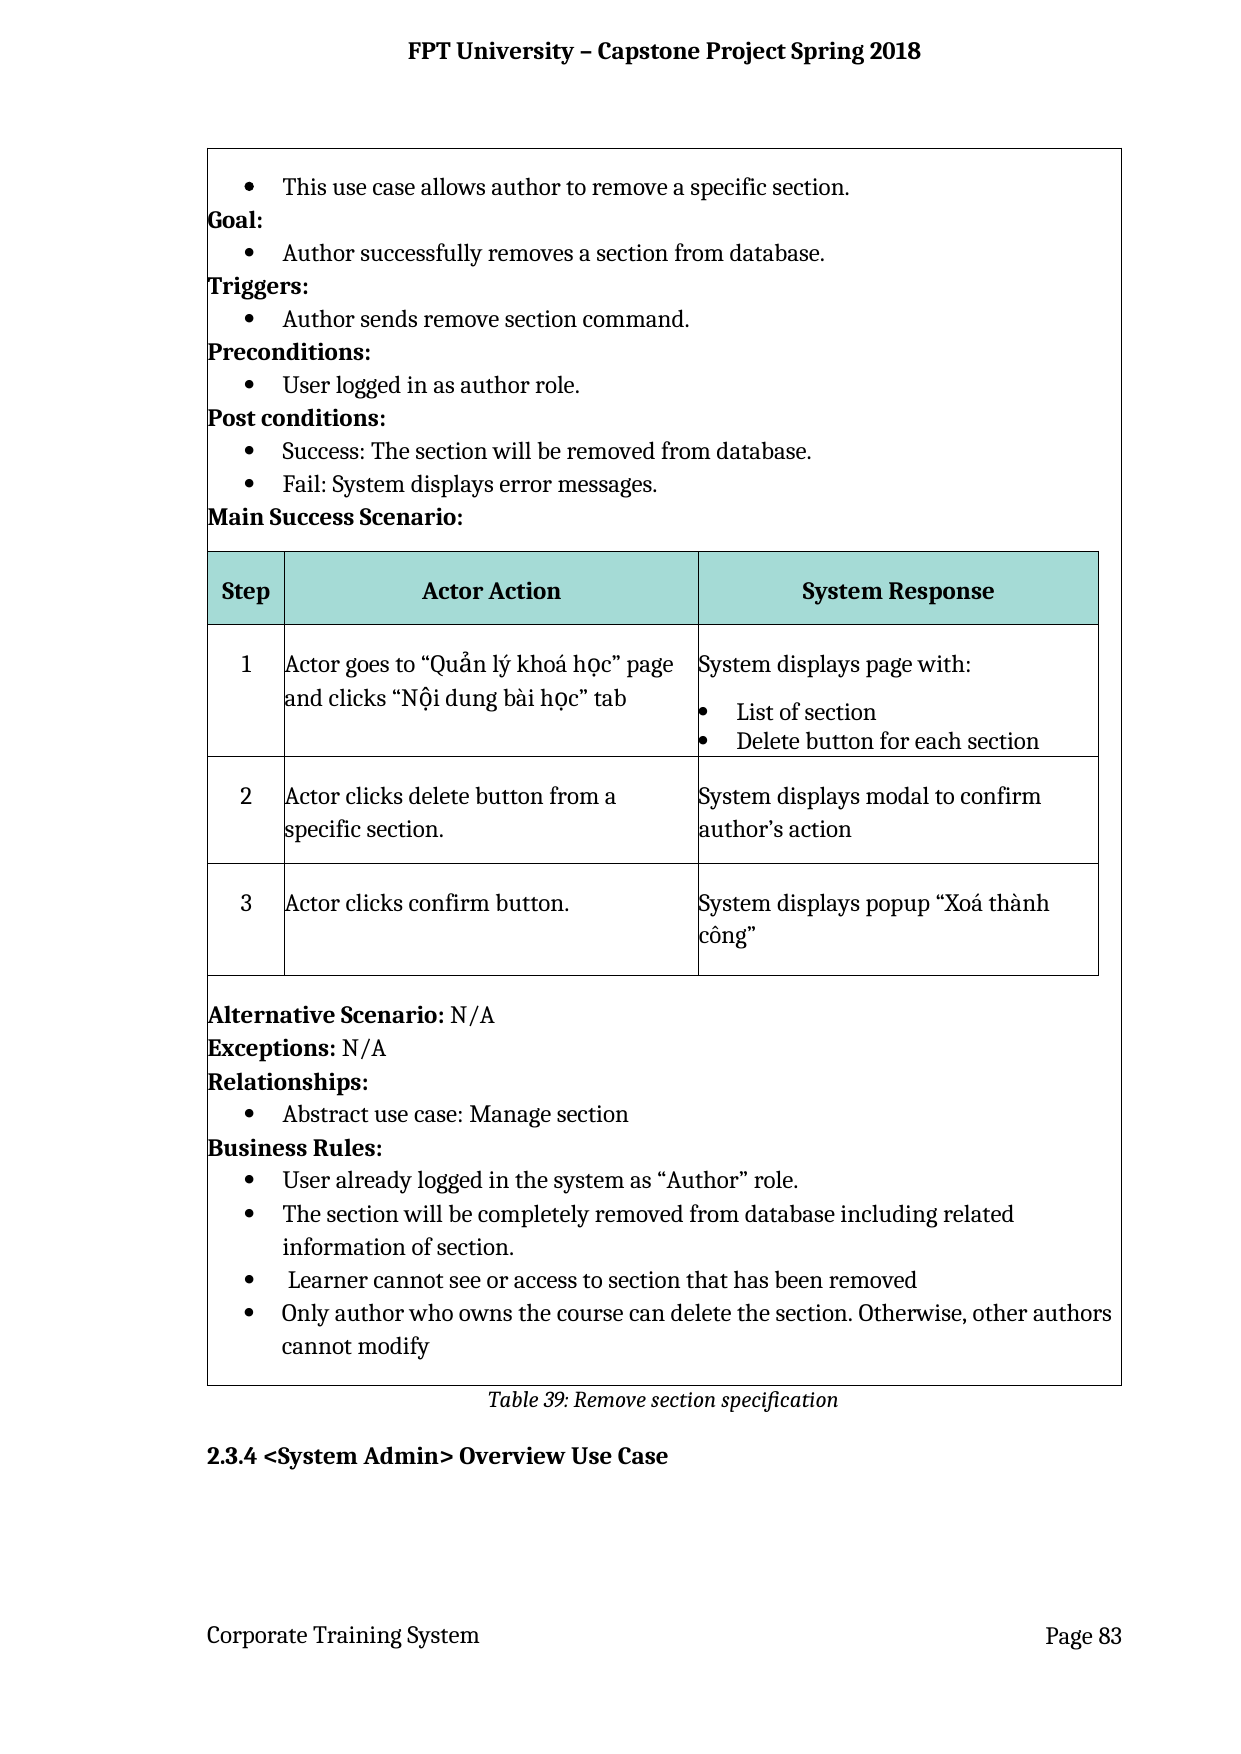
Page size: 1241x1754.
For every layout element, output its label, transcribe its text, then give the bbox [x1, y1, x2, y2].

list Table 39: Remove section specification [207, 1386, 1122, 1413]
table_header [208, 149, 1121, 1385]
text 2.3.4 <System Admin> Overview Use Case [207, 1442, 1122, 1470]
